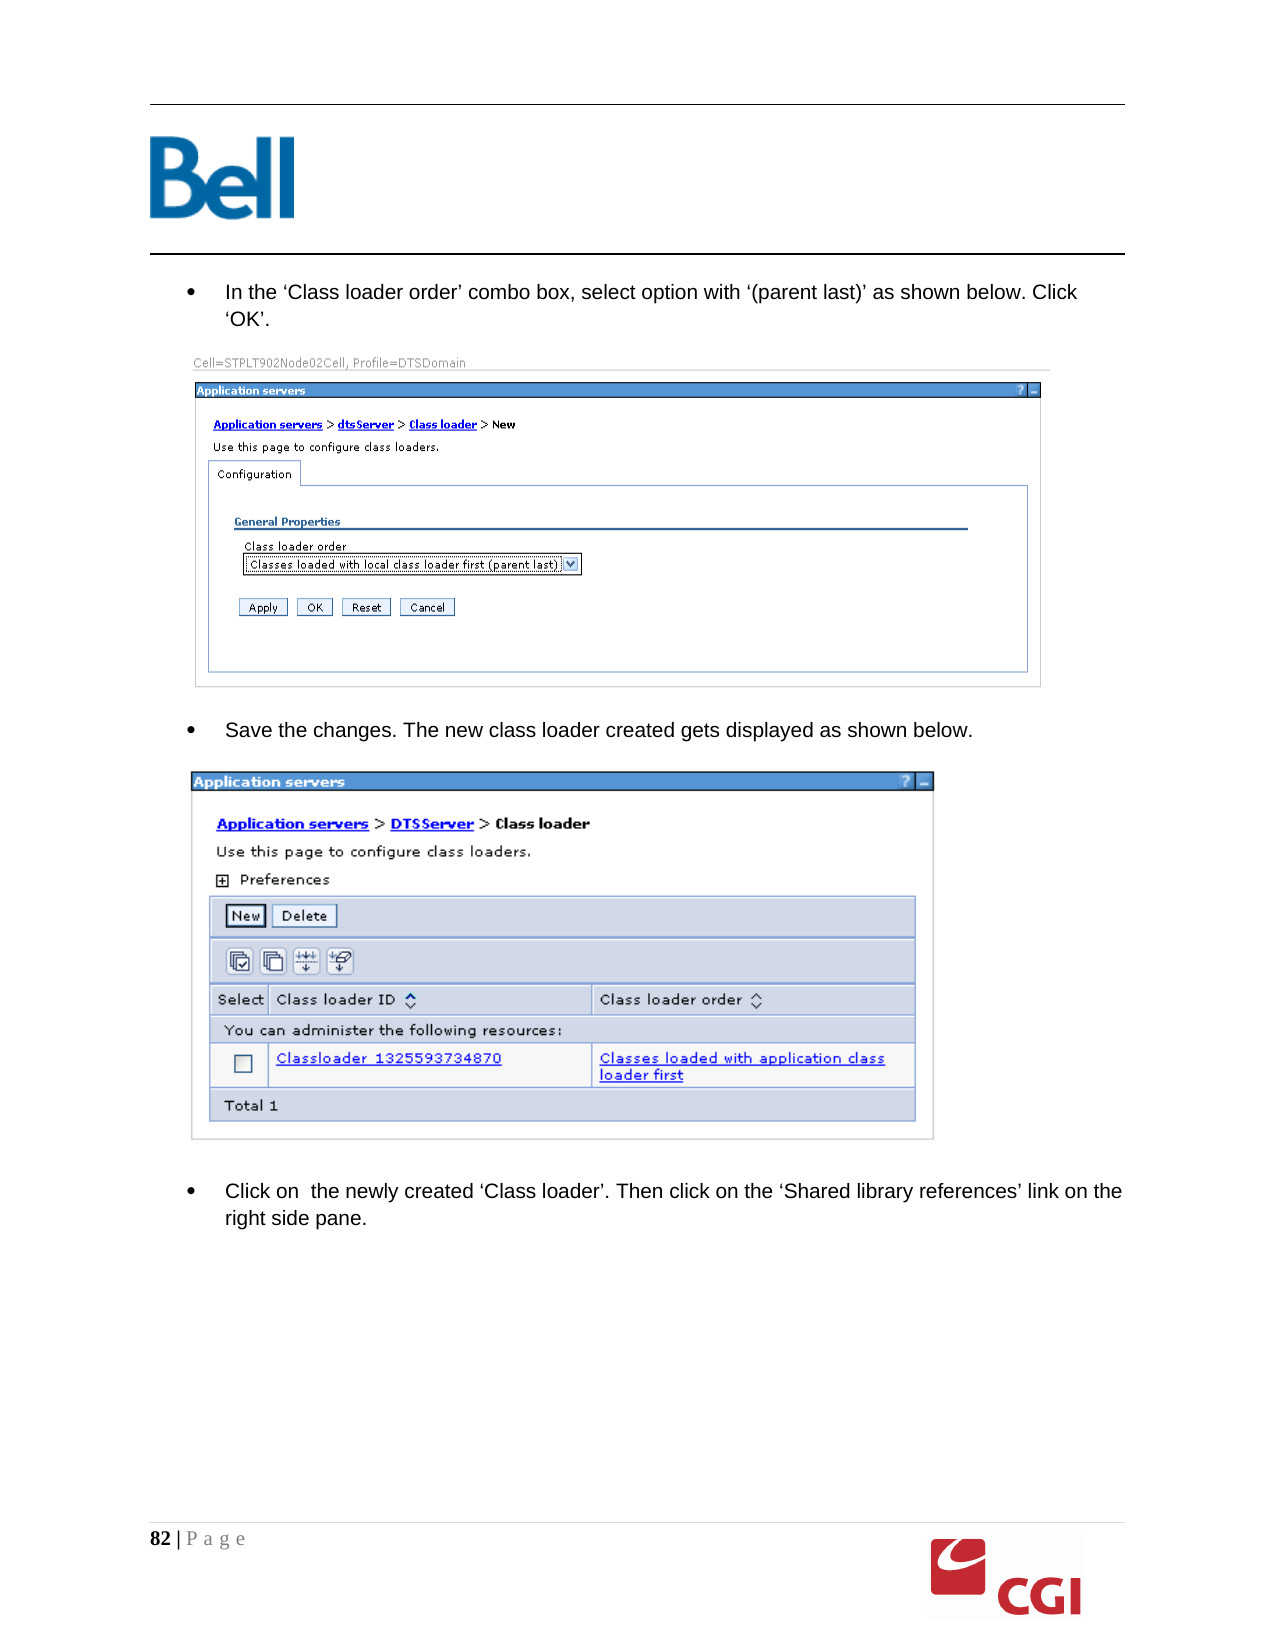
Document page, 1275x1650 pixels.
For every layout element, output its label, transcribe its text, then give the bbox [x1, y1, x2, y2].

picture [927, 1533, 1084, 1620]
picture [187, 766, 944, 1154]
picture [150, 136, 294, 222]
list Click on the newly created ‘Class loader’. Then click on the ‘Shared library references’ link on the right side pane. [187, 1178, 1125, 1230]
list In the ‘Class loader order’ combo box, select option with ‘(parent last)’ as shown below. Click ‘OK’. [187, 279, 1125, 331]
picture [187, 355, 1050, 693]
list Save the changes. The new class loader created gets displayed as shown below. [187, 718, 1125, 742]
